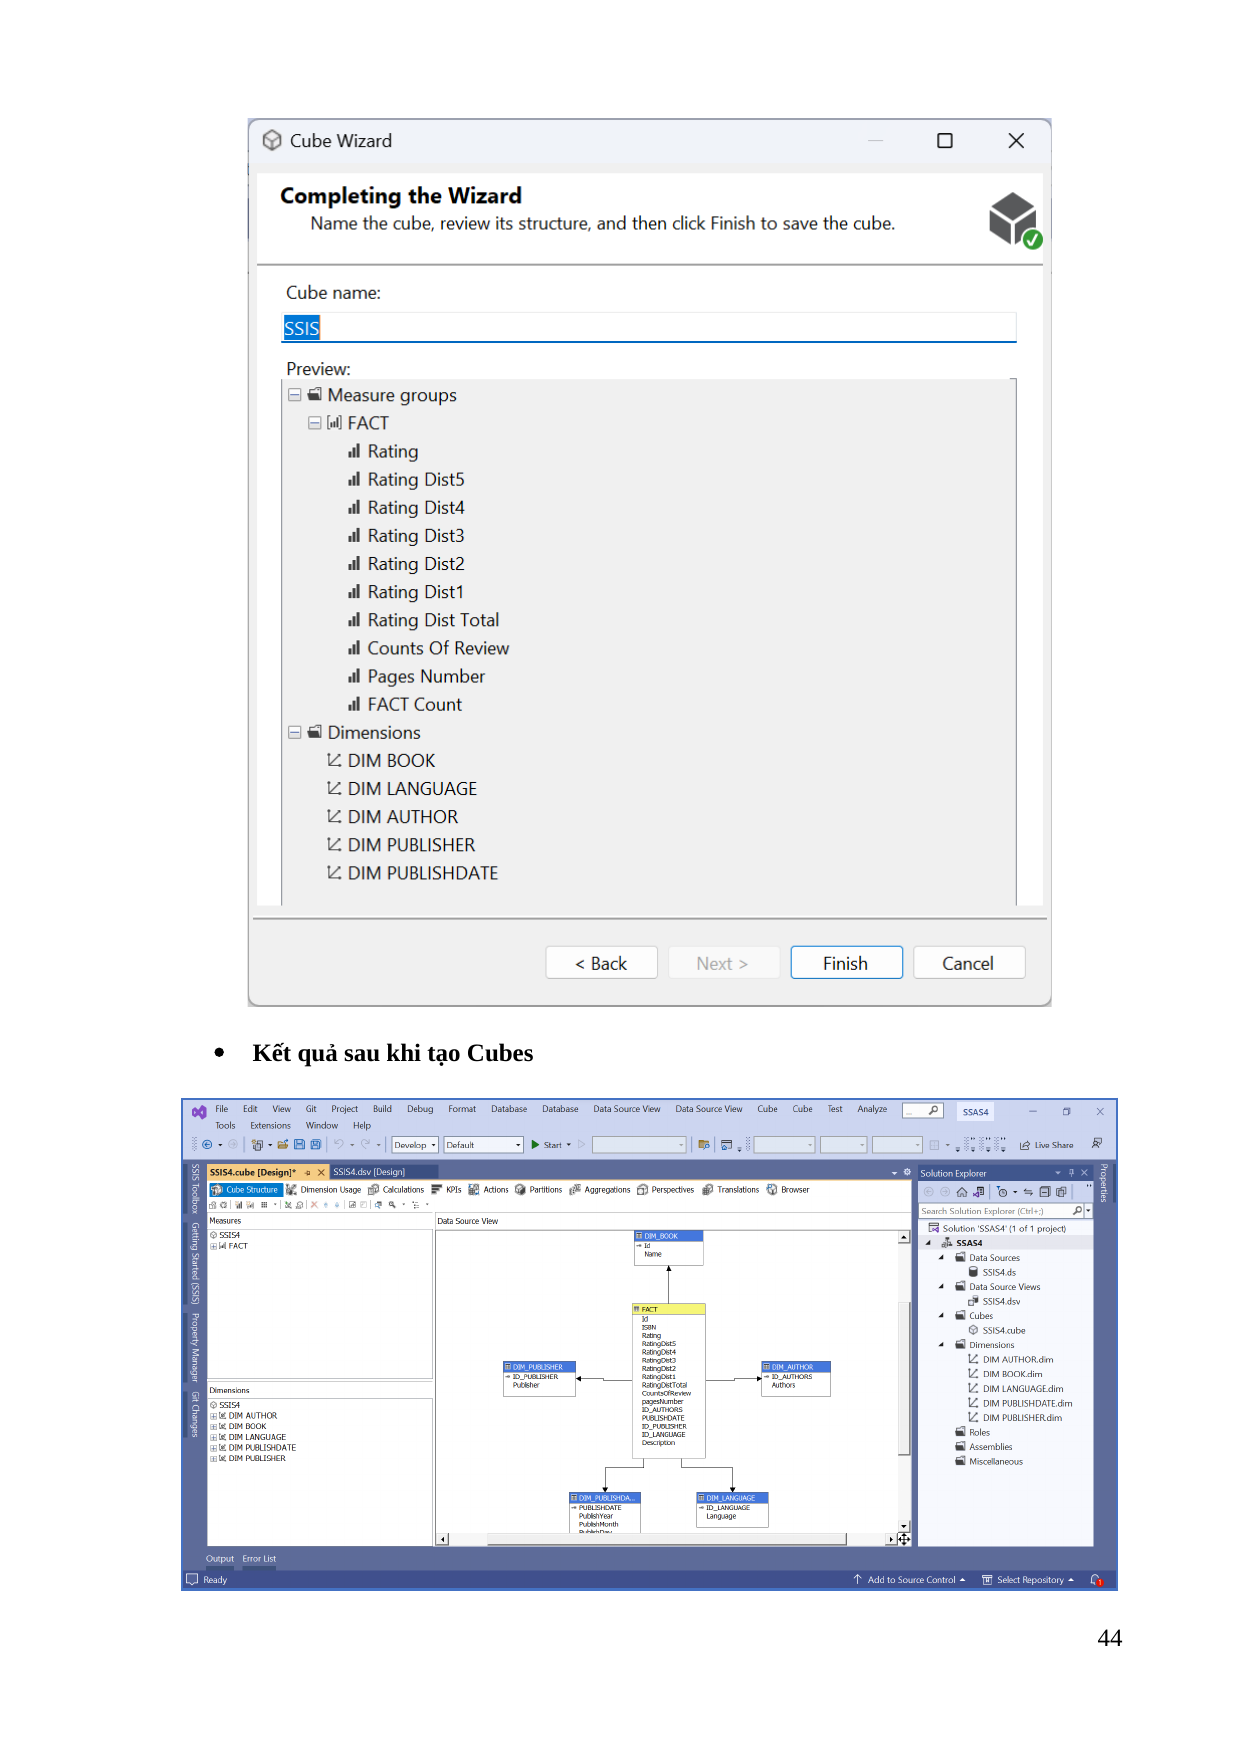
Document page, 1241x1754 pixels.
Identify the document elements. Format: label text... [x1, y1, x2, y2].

list Kết quả sau khi tạo Cubes [215, 1038, 1122, 1066]
picture [183, 1100, 1116, 1588]
picture [247, 118, 1052, 1007]
